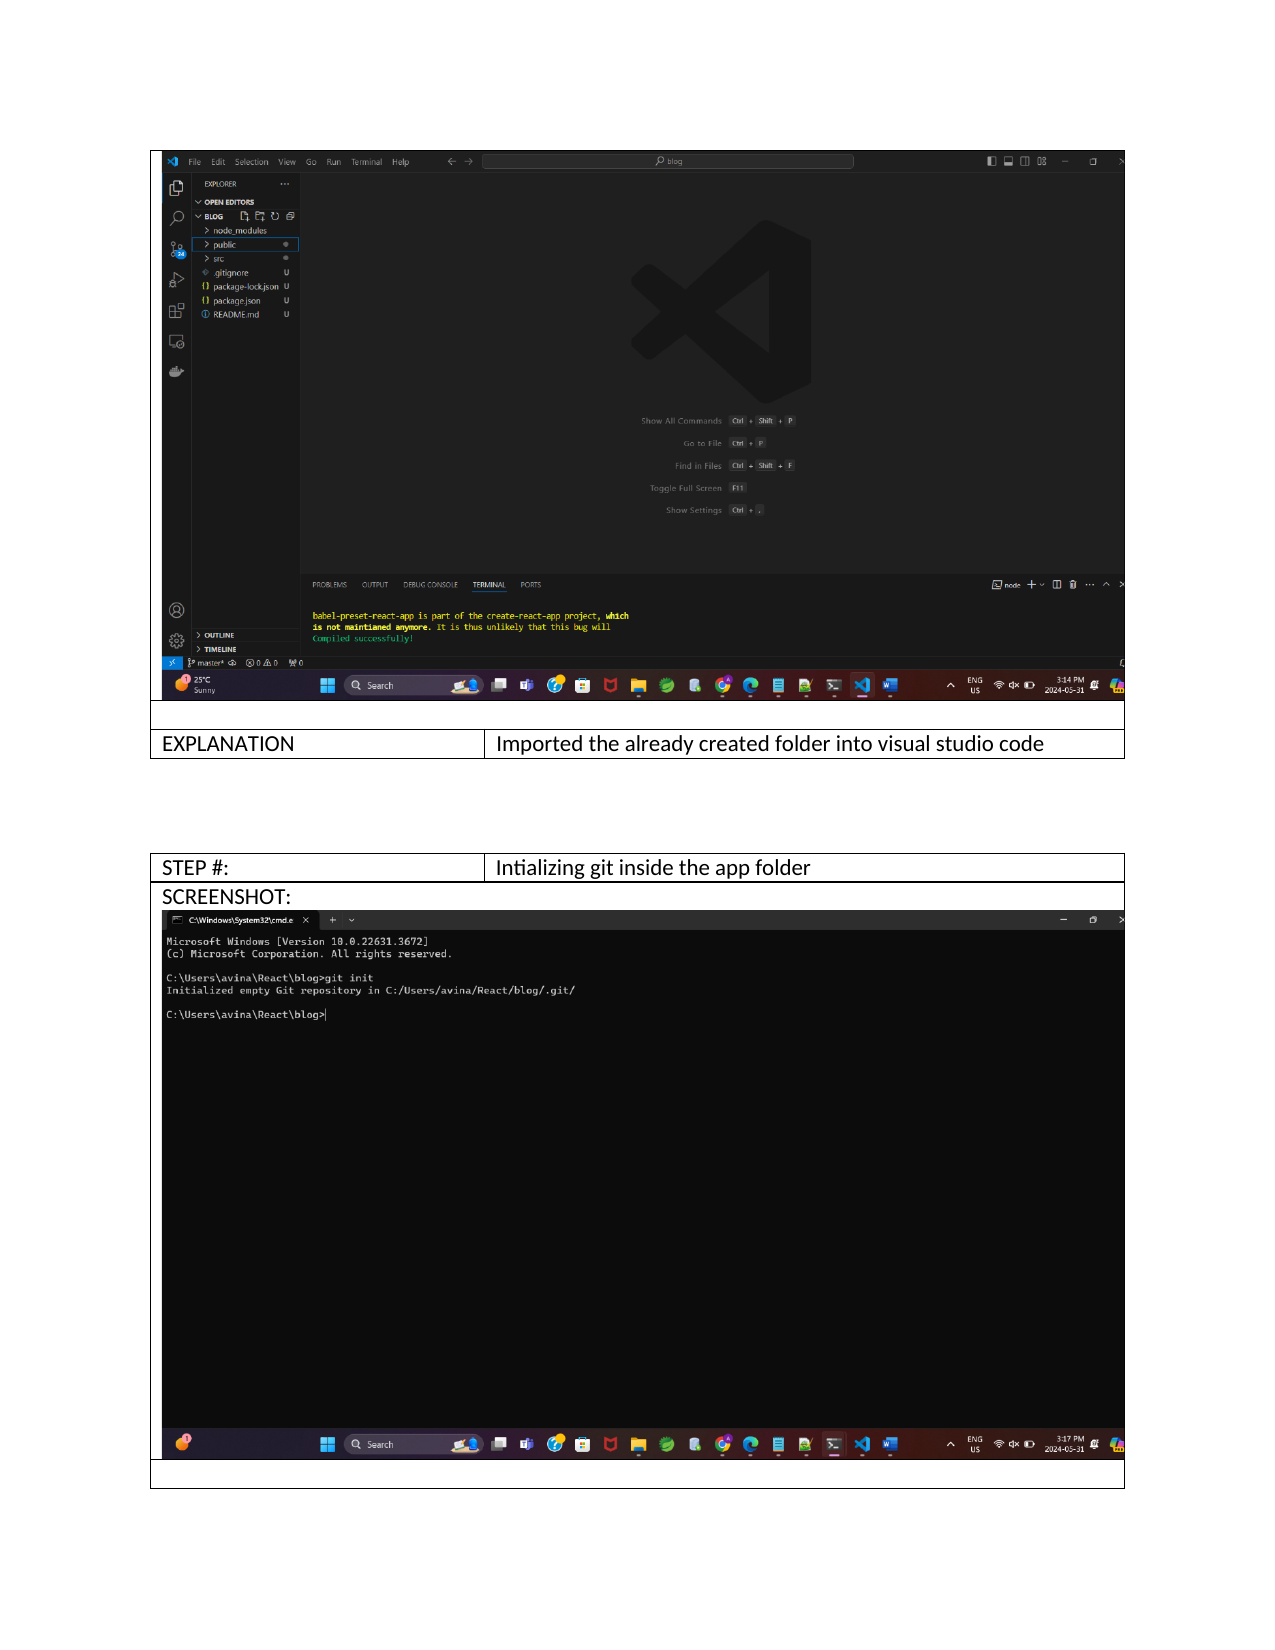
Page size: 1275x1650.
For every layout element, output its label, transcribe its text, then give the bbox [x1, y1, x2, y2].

table_cell Imported the already created folder into visual studio code [485, 730, 1124, 758]
table_header Intializing git inside the app folder [485, 854, 1124, 881]
table_cell [151, 701, 1124, 728]
picture [161, 151, 1125, 700]
picture [161, 910, 1125, 1459]
table_cell EXPLANATION [151, 730, 484, 758]
table_header STEP #: [151, 854, 484, 881]
table_cell [151, 1460, 1124, 1488]
table_cell SCREENSHOT: [151, 883, 1124, 1459]
